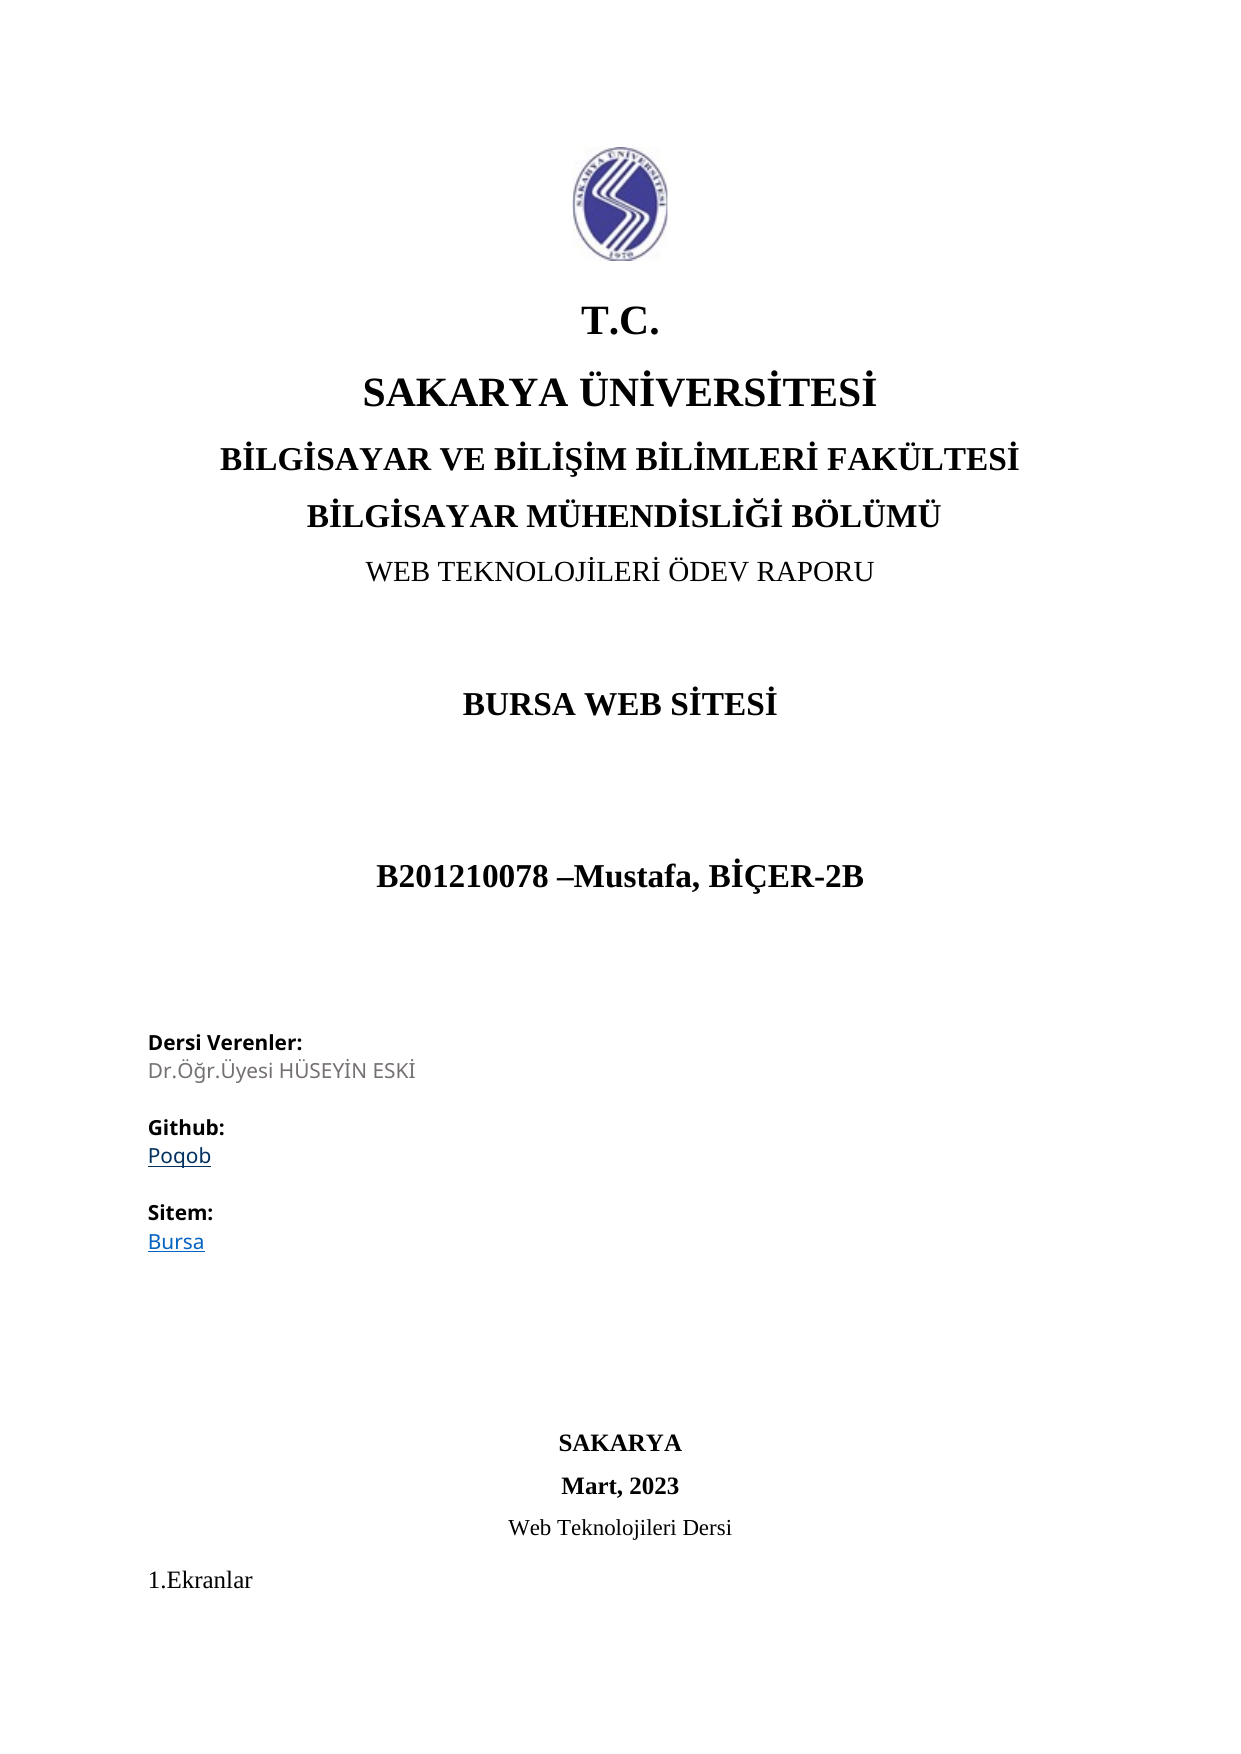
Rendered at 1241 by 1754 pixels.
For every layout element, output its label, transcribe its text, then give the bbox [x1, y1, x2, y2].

text BİLGİSAYAR MÜHENDİSLİĞİ BÖLÜMÜ [148, 497, 1093, 535]
text BİLGİSAYAR VE BİLİŞİM BİLİMLERİ FAKÜLTESİ [148, 439, 1093, 477]
text WEB TEKNOLOJİLERİ ÖDEV RAPORU [148, 554, 1093, 588]
text Poqob [148, 1141, 1093, 1170]
text Mart, 2023 [148, 1471, 1093, 1499]
text 1.Ekranlar [148, 1565, 1093, 1594]
text Dersi Verenler: [148, 1028, 1093, 1056]
text Sitem: [148, 1198, 1093, 1227]
text Web Teknolojileri Dersi [148, 1514, 1093, 1540]
text SAKARYA ÜNİVERSİTESİ [148, 367, 1093, 415]
picture [572, 147, 668, 261]
text BURSA WEB SİTESİ [148, 684, 1093, 722]
text Github: [148, 1113, 1093, 1141]
text T.C. [148, 295, 1093, 343]
text B201210078 –Mustafa, BİÇER-2B [148, 856, 1093, 895]
text Bursa [148, 1227, 1093, 1255]
text Dr.Öğr.Üyesi HÜSEYİN ESKİ [148, 1056, 1093, 1084]
text SAKARYA [148, 1428, 1093, 1456]
